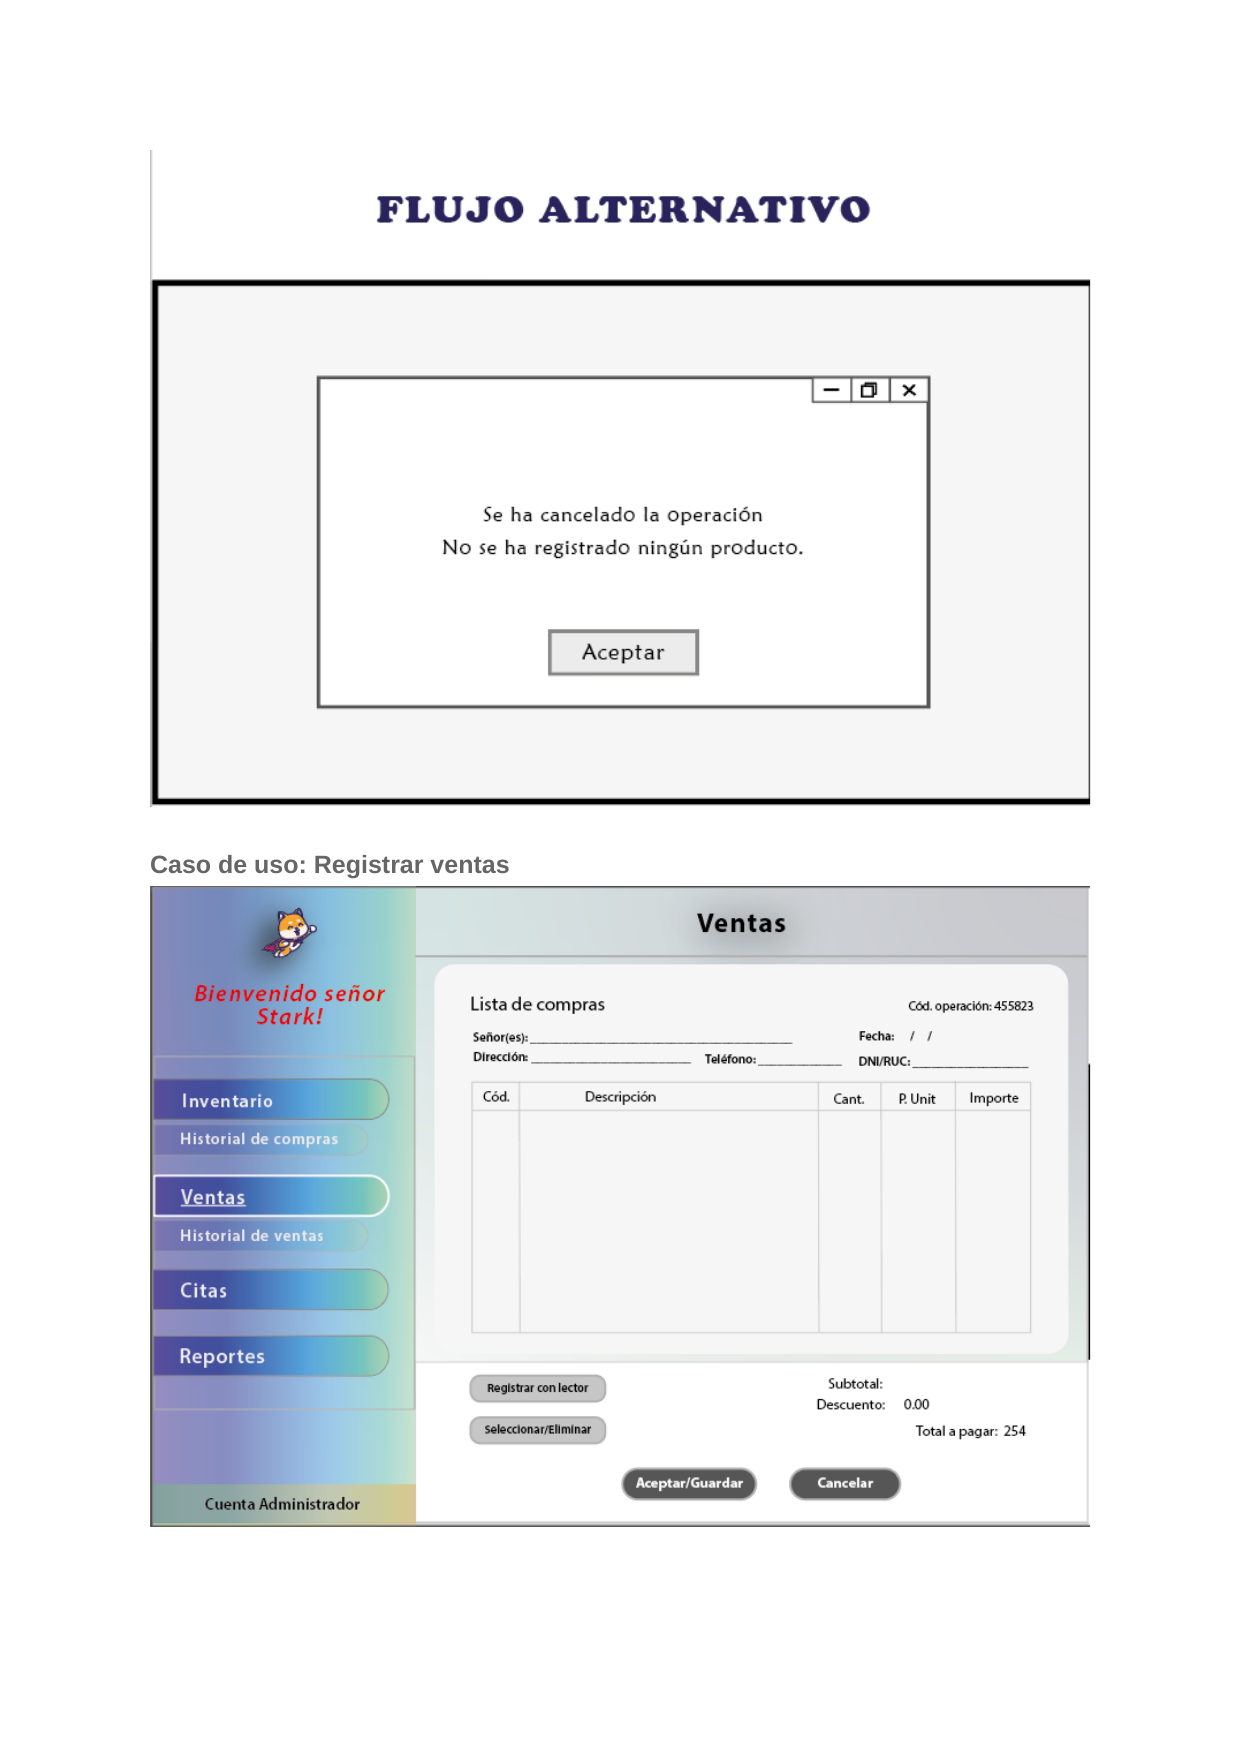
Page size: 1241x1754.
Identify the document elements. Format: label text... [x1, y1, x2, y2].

subtitle Caso de uso: Registrar ventas [150, 850, 1090, 878]
picture [150, 150, 1091, 807]
picture [150, 886, 1091, 1527]
